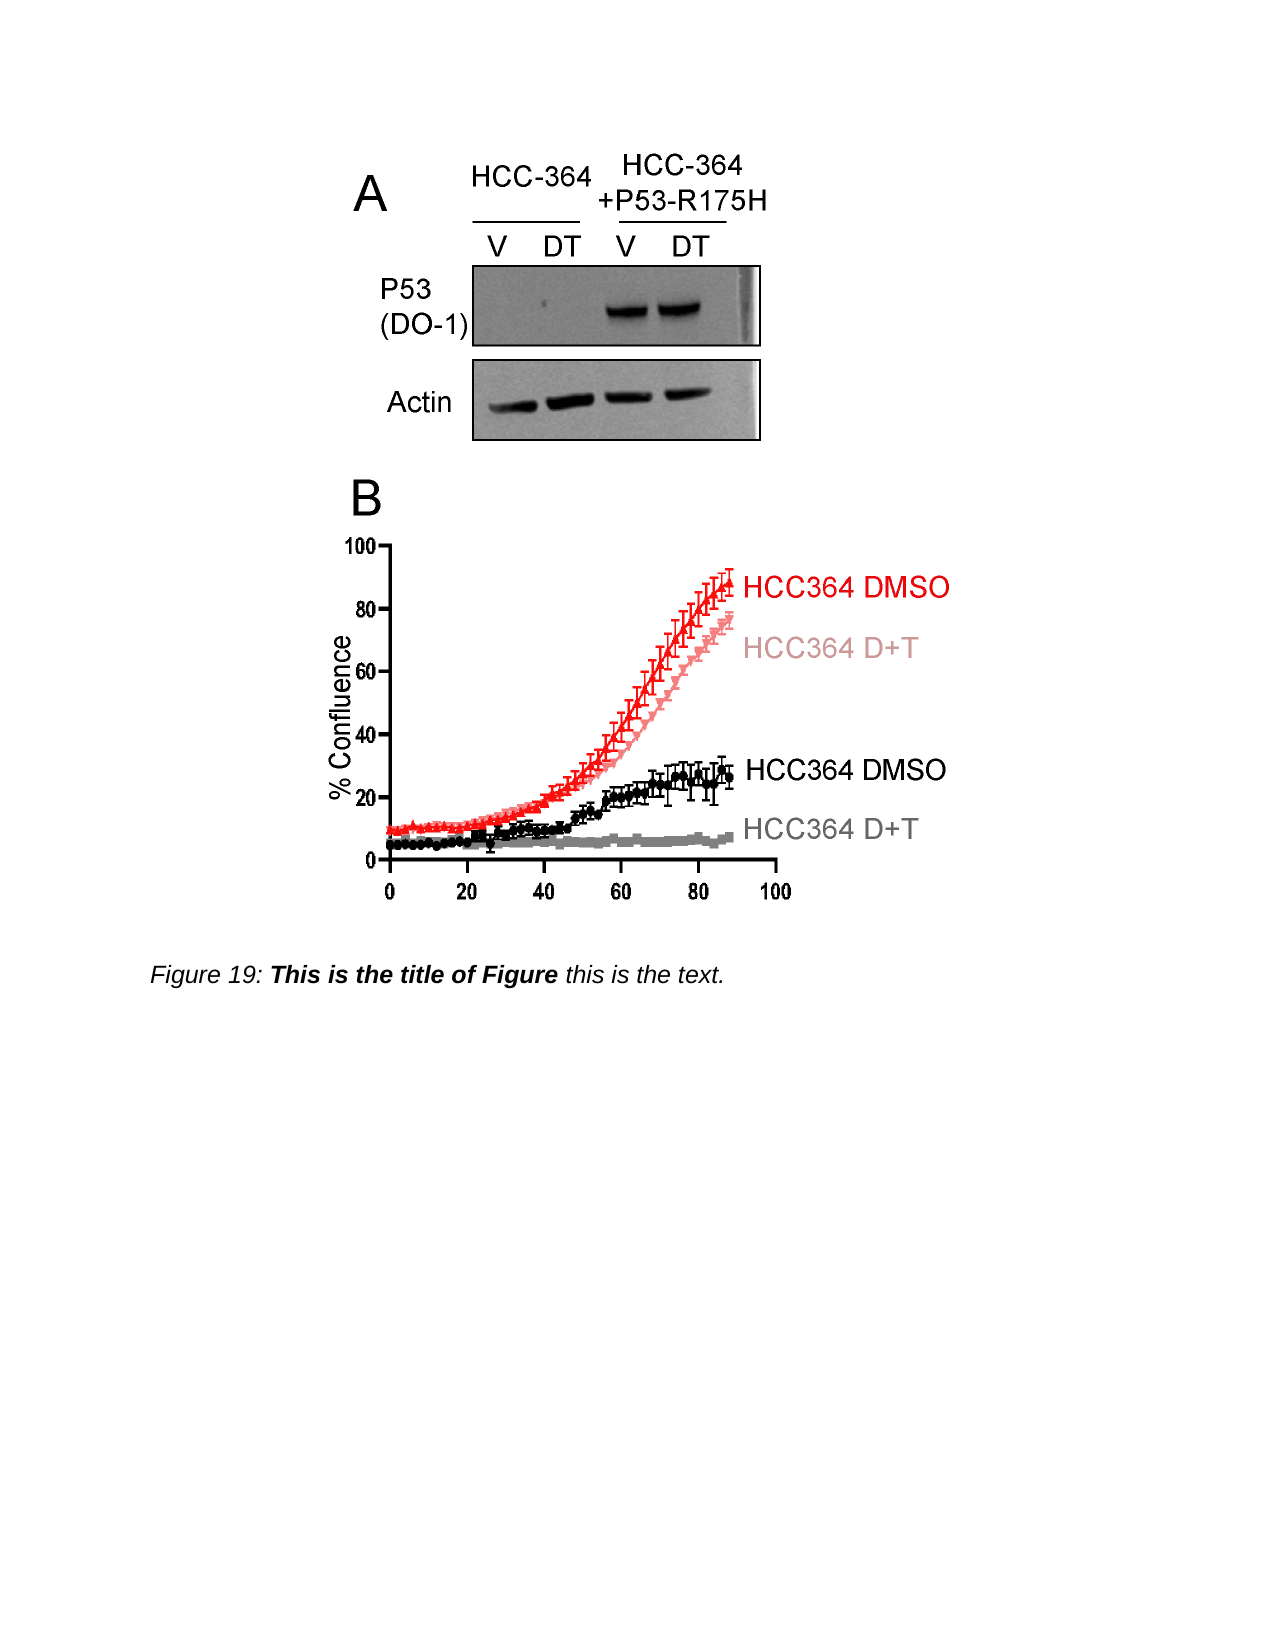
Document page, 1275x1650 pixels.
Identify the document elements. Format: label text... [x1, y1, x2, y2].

text Figure 19: This is the title of Figure this is the text. [150, 960, 1125, 988]
picture [324, 150, 951, 906]
